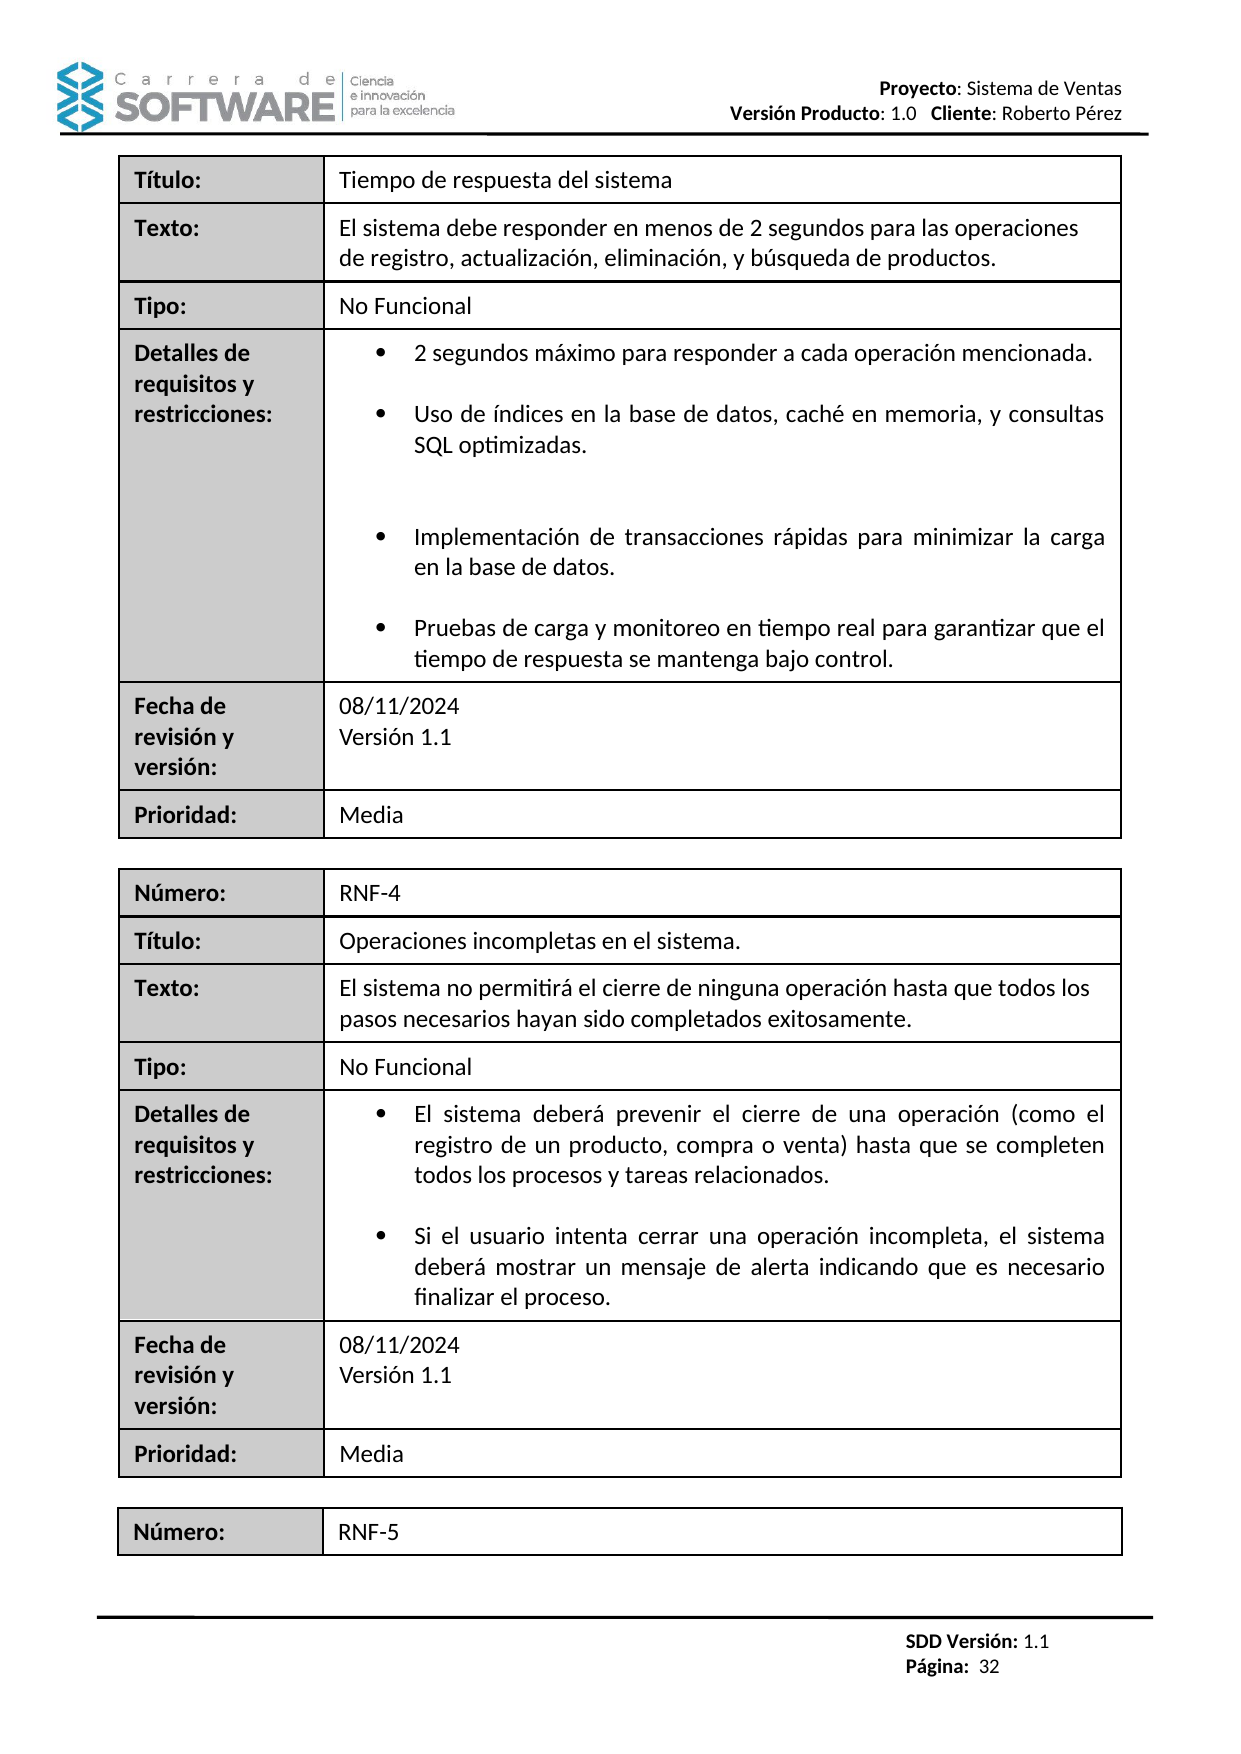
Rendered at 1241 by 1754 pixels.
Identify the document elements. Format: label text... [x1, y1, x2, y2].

table_cell 08/11/2024 Versión 1.1 [325, 683, 1120, 789]
table_cell El sistema no permitirá el cierre de ninguna operación hasta que todos los pasos necesarios hayan sido completados exitosamente. [325, 965, 1120, 1041]
table_cell Media [325, 791, 1120, 837]
table_cell Tipo: [120, 283, 323, 328]
table_cell Fecha de revisión y versión: [120, 683, 323, 789]
table_cell Fecha de revisión y versión: [120, 1322, 323, 1428]
table_cell El sistema deberá prevenir el cierre de una operación (como el registro de un producto, compra o venta) hasta que se completen todos los procesos y tareas relacionados. Si el usuario intenta cerrar una operación incompleta, el sistema deberá mostrar un mensaje de alerta indicando que es necesario finalizar el proceso. [325, 1091, 1120, 1319]
table_cell Operaciones incompletas en el sistema. [325, 918, 1120, 963]
table_cell 2 segundos máximo para responder a cada operación mencionada. Uso de índices en la base de datos, caché en memoria, y consultas SQL optimizadas. Implementación de transacciones rápidas para minimizar la carga en la base de datos. Pruebas de carga y monitoreo en tiempo real para garantizar que el tiempo de respuesta se mantenga bajo control. [325, 330, 1120, 681]
table_cell 08/11/2024 Versión 1.1 [325, 1322, 1120, 1428]
table_cell El sistema debe responder en menos de 2 segundos para las operaciones de registro, actualización, eliminación, y búsqueda de productos. [325, 204, 1120, 280]
table_cell Tiempo de respuesta del sistema [325, 157, 1120, 202]
table_cell Detalles de requisitos y restricciones: [120, 330, 323, 681]
table_cell Prioridad: [120, 1430, 323, 1476]
table_cell Prioridad: [120, 791, 323, 837]
table_cell Texto: [120, 204, 323, 280]
table_cell Título: [120, 157, 323, 202]
table_cell Detalles de requisitos y restricciones: [120, 1091, 323, 1319]
table_header RNF-4 [325, 870, 1120, 915]
picture [46, 46, 461, 154]
table_cell No Funcional [325, 1043, 1120, 1089]
table_header Número: [120, 870, 323, 915]
table_cell Tipo: [120, 1043, 323, 1089]
table_cell Título: [120, 918, 323, 963]
table_cell Texto: [120, 965, 323, 1041]
table_header Número: [119, 1509, 322, 1554]
table_header RNF-5 [324, 1509, 1121, 1554]
table_cell No Funcional [325, 283, 1120, 328]
table_cell Media [325, 1430, 1120, 1476]
